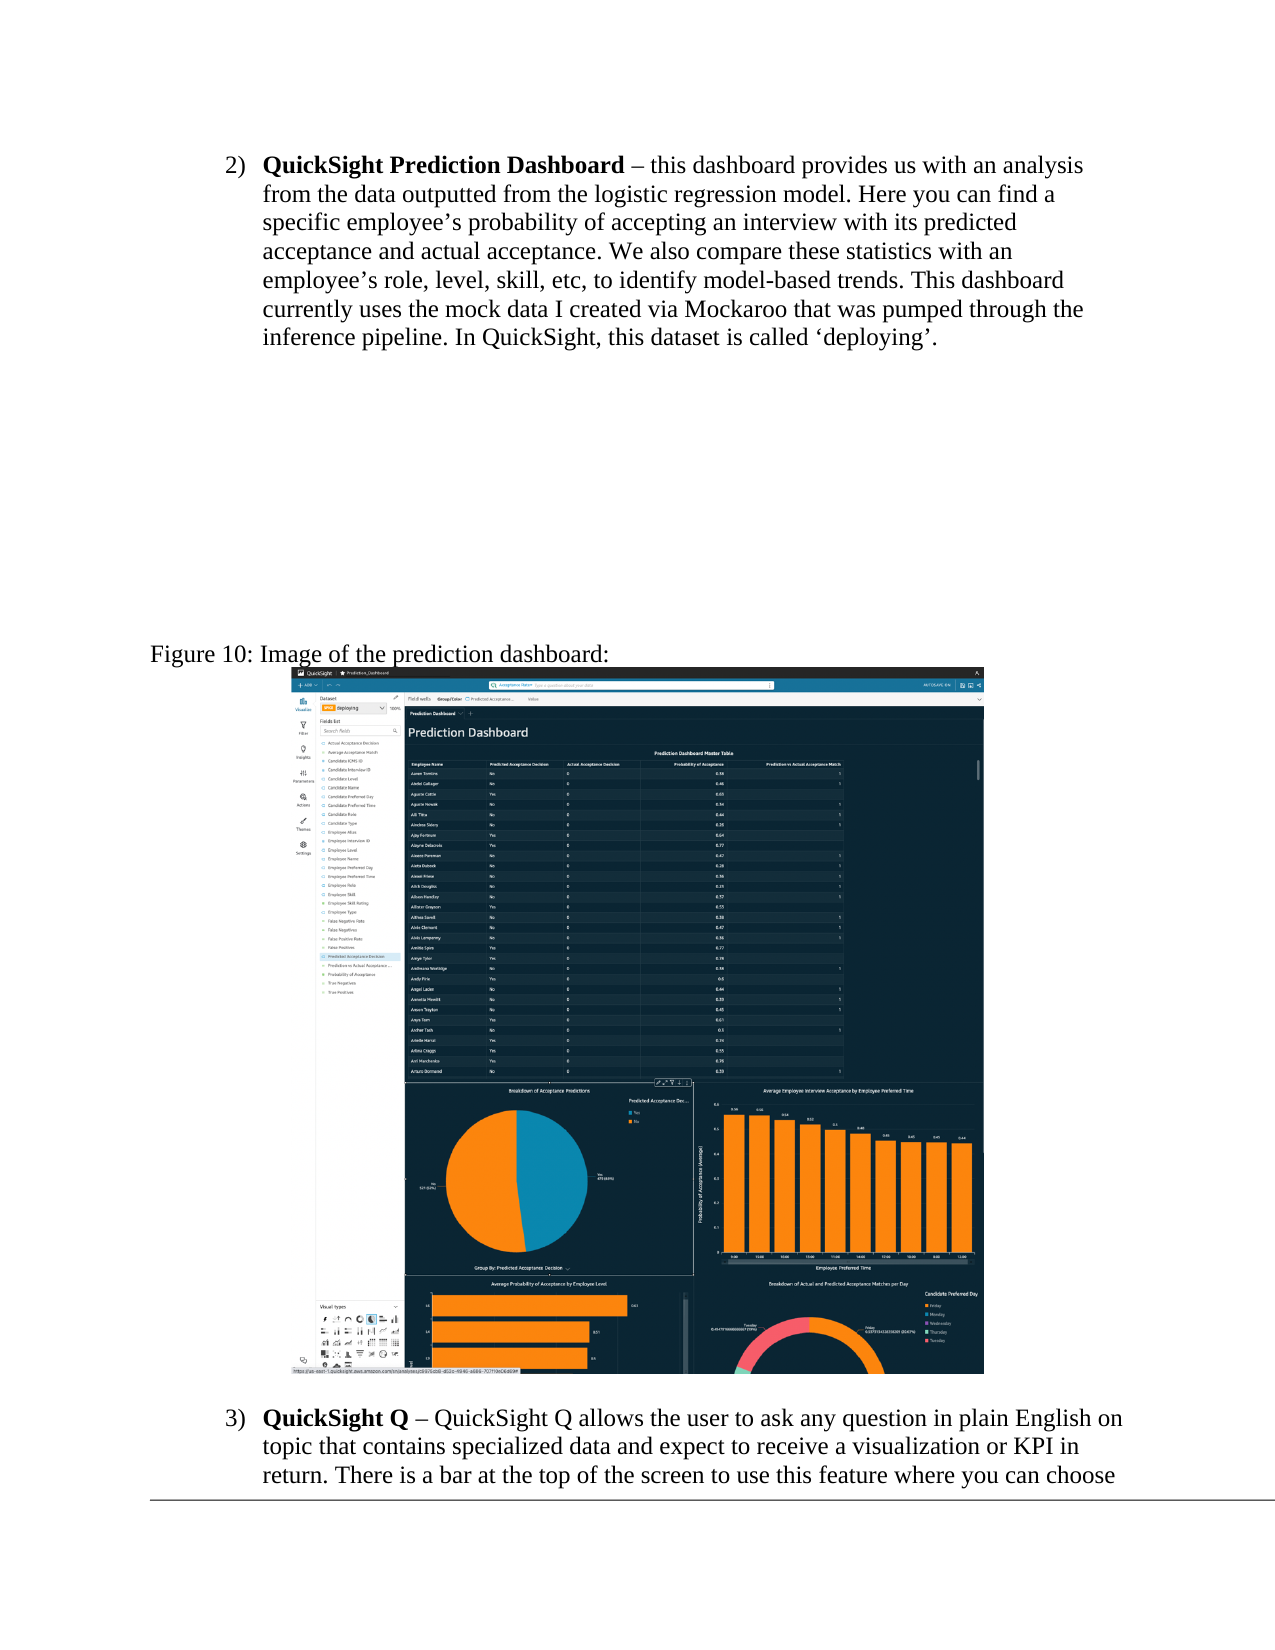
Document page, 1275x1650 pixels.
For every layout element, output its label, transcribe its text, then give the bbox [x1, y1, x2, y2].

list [225, 1403, 1125, 1489]
text Figure 10: Image of the prediction dashboard: [150, 639, 1125, 667]
list QuickSight Prediction Dashboard – this dashboard provides us with an analysis from the data outputted from the logistic regression model. Here you can find a specific employee’s probability of accepting an interview with its predicted acceptance and actual acceptance. We also compare these statistics with an employee’s role, level, skill, etc, to identify model-based trends. This dashboard currently uses the mock data I created via Mockaroo that was pumped through the inference pipeline. In QuickSight, this dataset is called ‘deploying’. [225, 150, 1125, 351]
picture [291, 667, 984, 1374]
